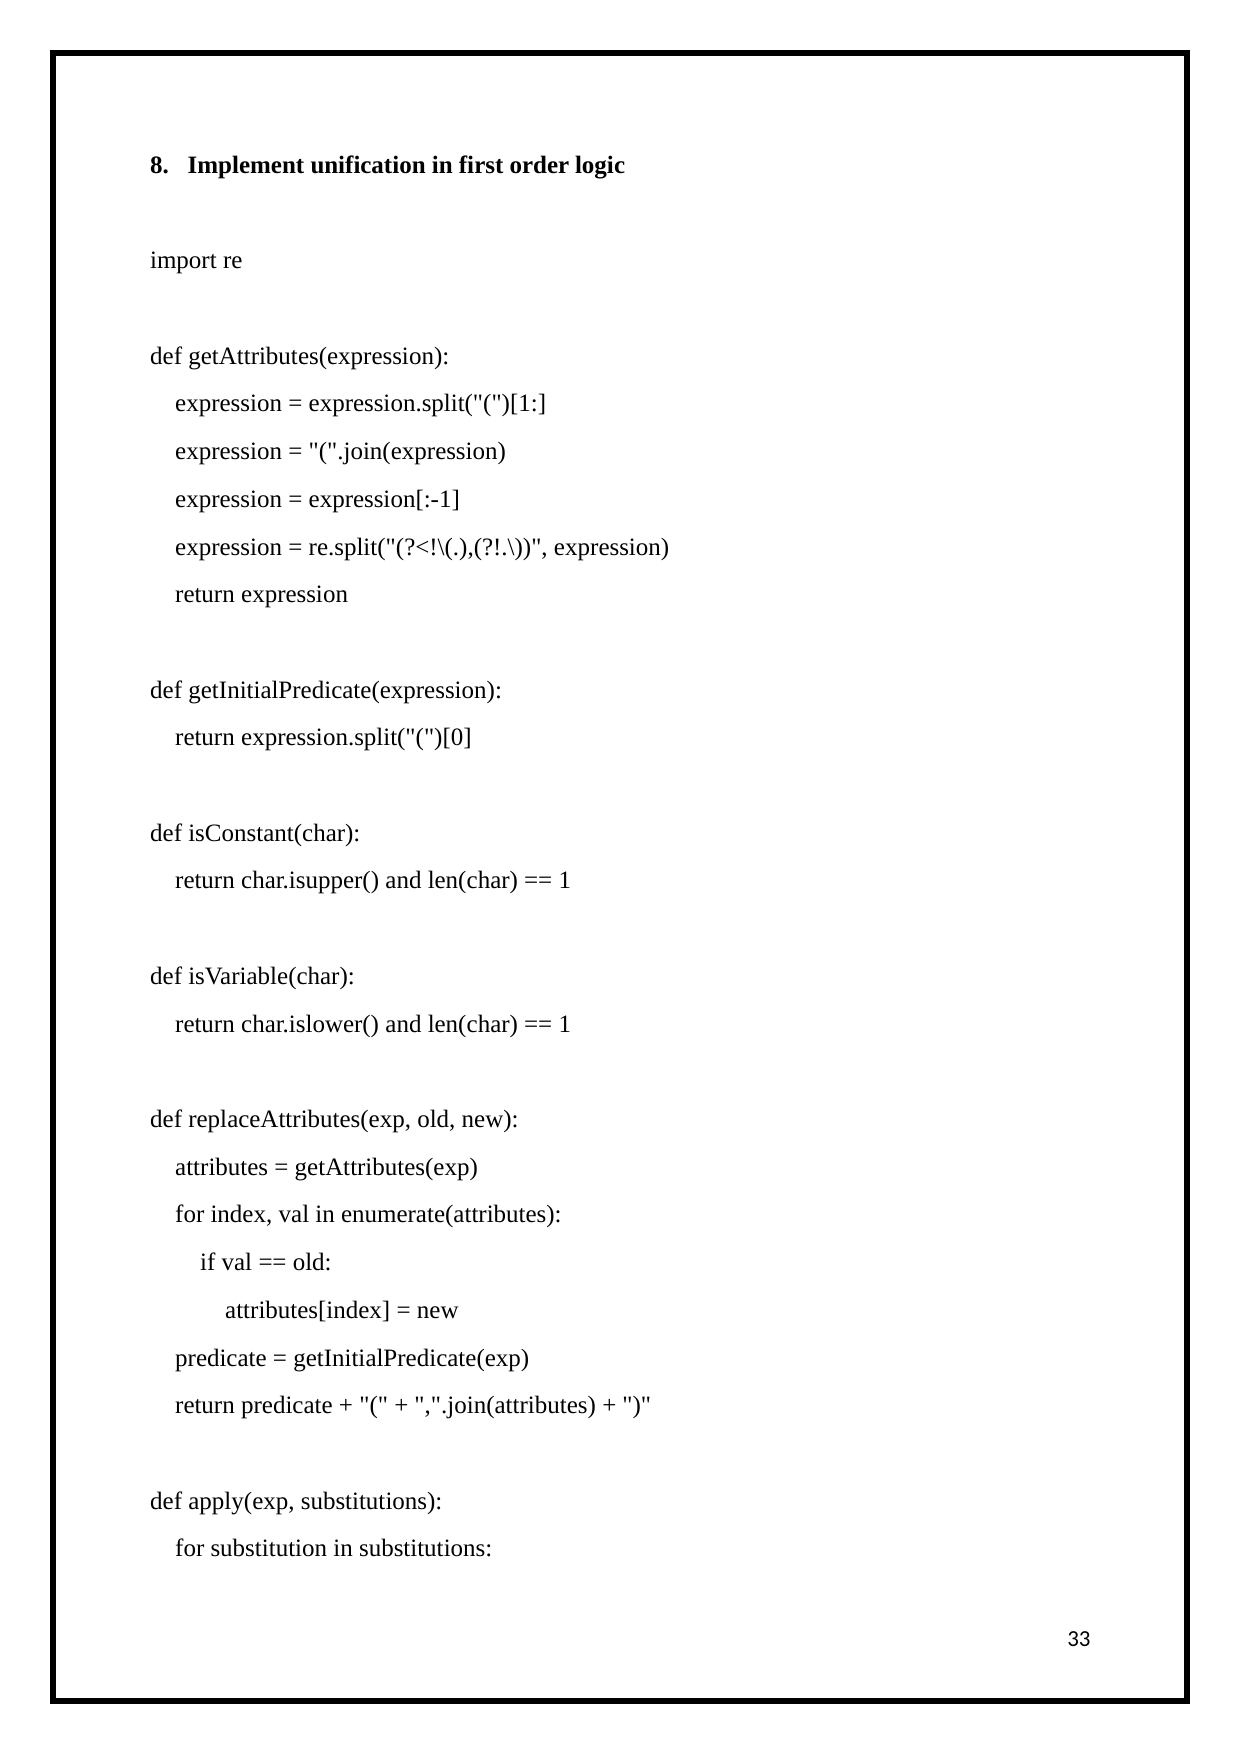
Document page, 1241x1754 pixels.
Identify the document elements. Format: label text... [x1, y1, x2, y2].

text attributes = getAttributes(exp) [150, 1152, 1090, 1181]
text import re [150, 245, 1090, 274]
text return char.islower() and len(char) == 1 [150, 1009, 1090, 1037]
text def isConstant(char): [150, 818, 1090, 847]
text def getAttributes(expression): [150, 341, 1090, 369]
list Implement unification in first order logic [150, 150, 1090, 179]
text return expression [150, 579, 1090, 608]
text return expression.split("(")[0] [150, 722, 1090, 751]
text return char.isupper() and len(char) == 1 [150, 866, 1090, 894]
text expression = "(".join(expression) [150, 436, 1090, 465]
text for substitution in substitutions: [150, 1533, 1090, 1562]
text expression = re.split("(?<!\(.),(?!.\))", expression) [150, 532, 1090, 560]
text def replaceAttributes(exp, old, new): [150, 1104, 1090, 1133]
text if val == old: [150, 1247, 1090, 1276]
text return predicate + "(" + ",".join(attributes) + ")" [150, 1390, 1090, 1419]
text def apply(exp, substitutions): [150, 1486, 1090, 1514]
text expression = expression.split("(")[1:] [150, 388, 1090, 417]
text predicate = getInitialPredicate(exp) [150, 1343, 1090, 1371]
text attributes[index] = new [150, 1295, 1090, 1324]
text expression = expression[:-1] [150, 484, 1090, 513]
text def getInitialPredicate(expression): [150, 675, 1090, 703]
text def isVariable(char): [150, 961, 1090, 990]
text for index, val in enumerate(attributes): [150, 1199, 1090, 1228]
